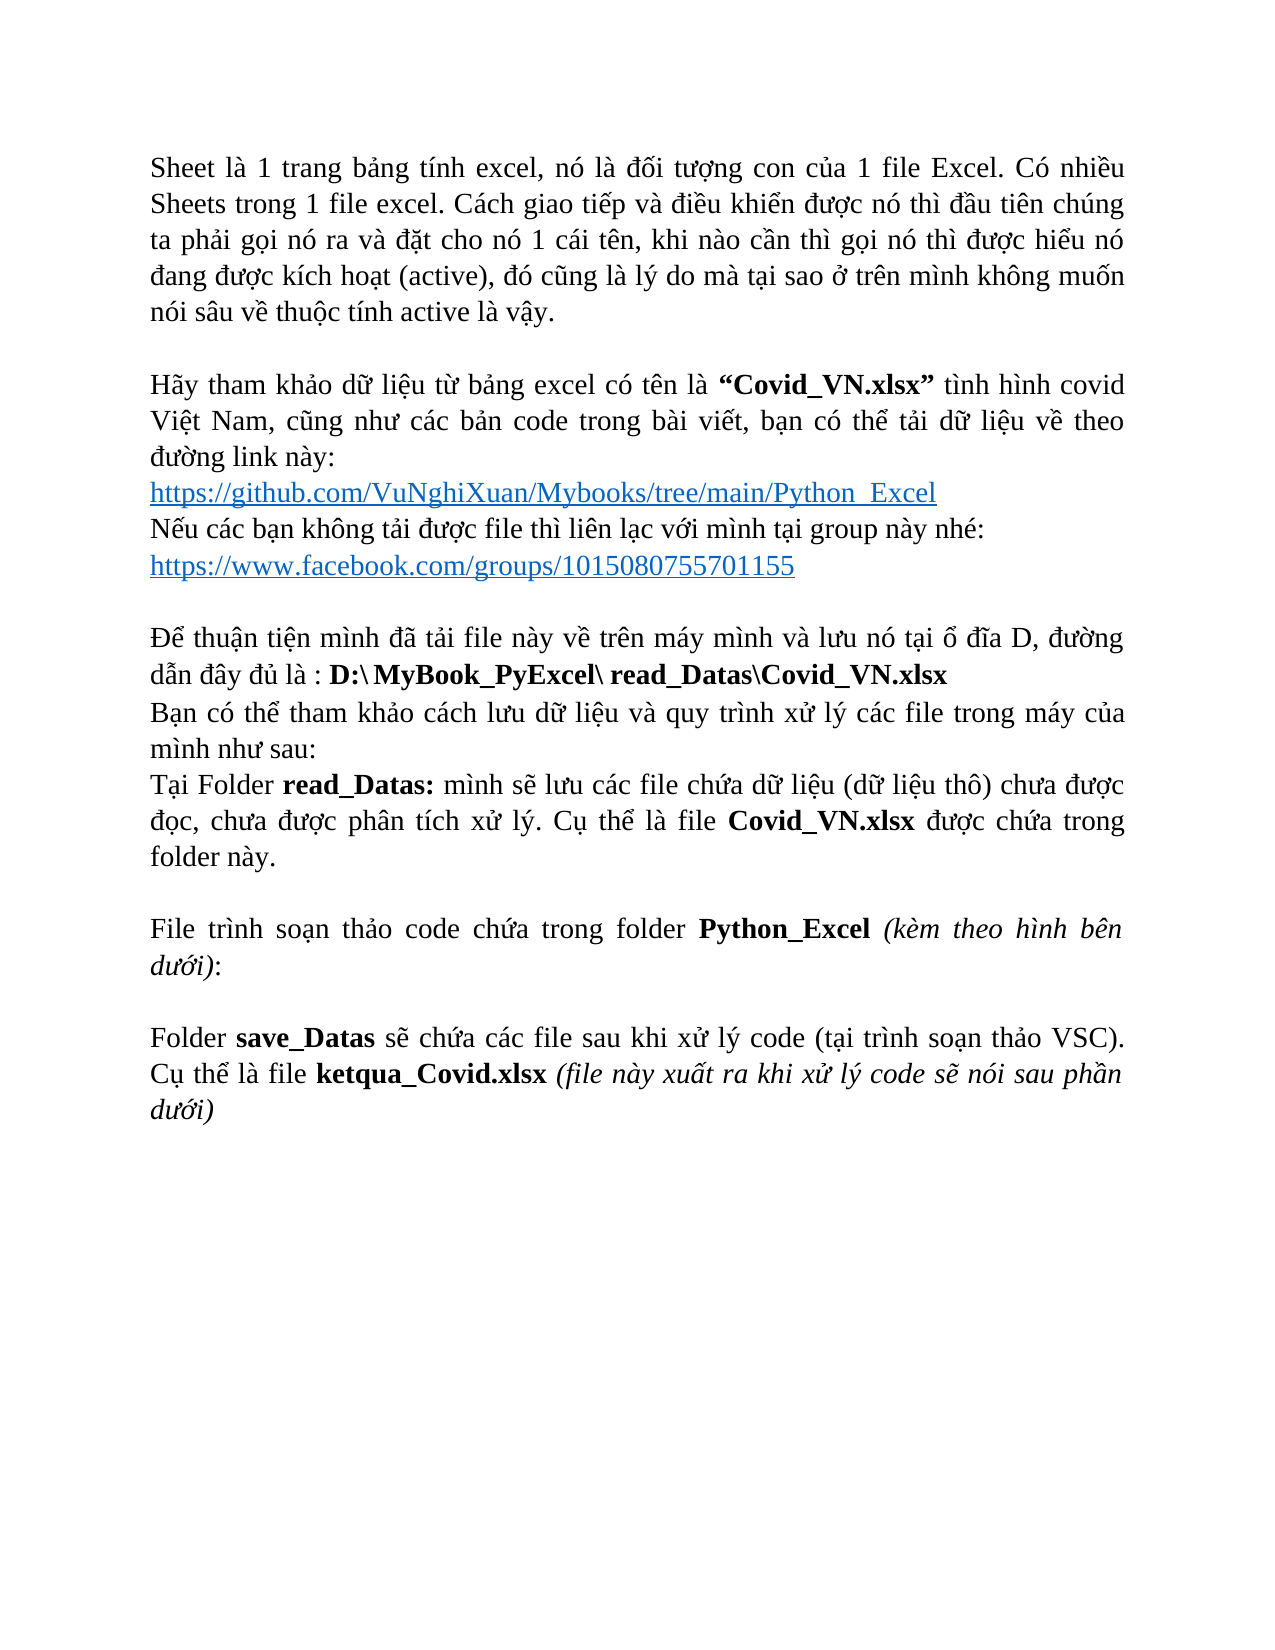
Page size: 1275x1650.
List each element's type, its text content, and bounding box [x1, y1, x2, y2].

list https://github.com/VuNghiXuan/Mybooks/tree/main/Python_Excel [150, 475, 1125, 509]
list https://www.facebook.com/groups/1015080755701155 [150, 548, 1125, 581]
list Folder save_Datas sẽ chứa các file sau khi xử lý code (tại trình soạn thảo VSC). Cụ thể là file ketqua_Covid.xlsx (file này xuất ra khi xử lý code sẽ nói sau phần dưới) [150, 1020, 1125, 1126]
list File trình soạn thảo code chứa trong folder Python_Excel (kèm theo hình bên dưới): [150, 912, 1125, 981]
list Để thuận tiện mình đã tải file này về trên máy mình và lưu nó tại ổ đĩa D, đường dẫn đây đủ là : D:\ MyBook_PyExcel\ read_Datas\Covid_VN.xlsx [150, 620, 1125, 692]
list Tại Folder read_Datas: mình sẽ lưu các file chứa dữ liệu (dữ liệu thô) chưa được đọc, chưa được phân tích xử lý. Cụ thể là file Covid_VN.xlsx được chứa trong folder này. [150, 767, 1125, 873]
list Bạn có thể tham khảo cách lưu dữ liệu và quy trình xử lý các file trong máy của mình như sau: [150, 695, 1125, 764]
list Hãy tham khảo dữ liệu từ bảng excel có tên là “Covid_VN.xlsx” tình hình covid Việt Nam, cũng như các bản code trong bài viết, bạn có thể tải dữ liệu về theo đường link này: [150, 367, 1125, 473]
list Nếu các bạn không tải được file thì liên lạc với mình tại group này nhé: [150, 511, 1125, 545]
list Sheet là 1 trang bảng tính excel, nó là đối tượng con của 1 file Excel. Có nhiều Sheets trong 1 file excel. Cách giao tiếp và điều khiển được nó thì đầu tiên chúng ta phải gọi nó ra và đặt cho nó 1 cái tên, khi nào cần thì gọi nó thì được hiểu nó đang được kích hoạt (active), đó cũng là lý do mà tại sao ở trên mình không muốn nói sâu về thuộc tính active là vậy. [150, 150, 1125, 328]
